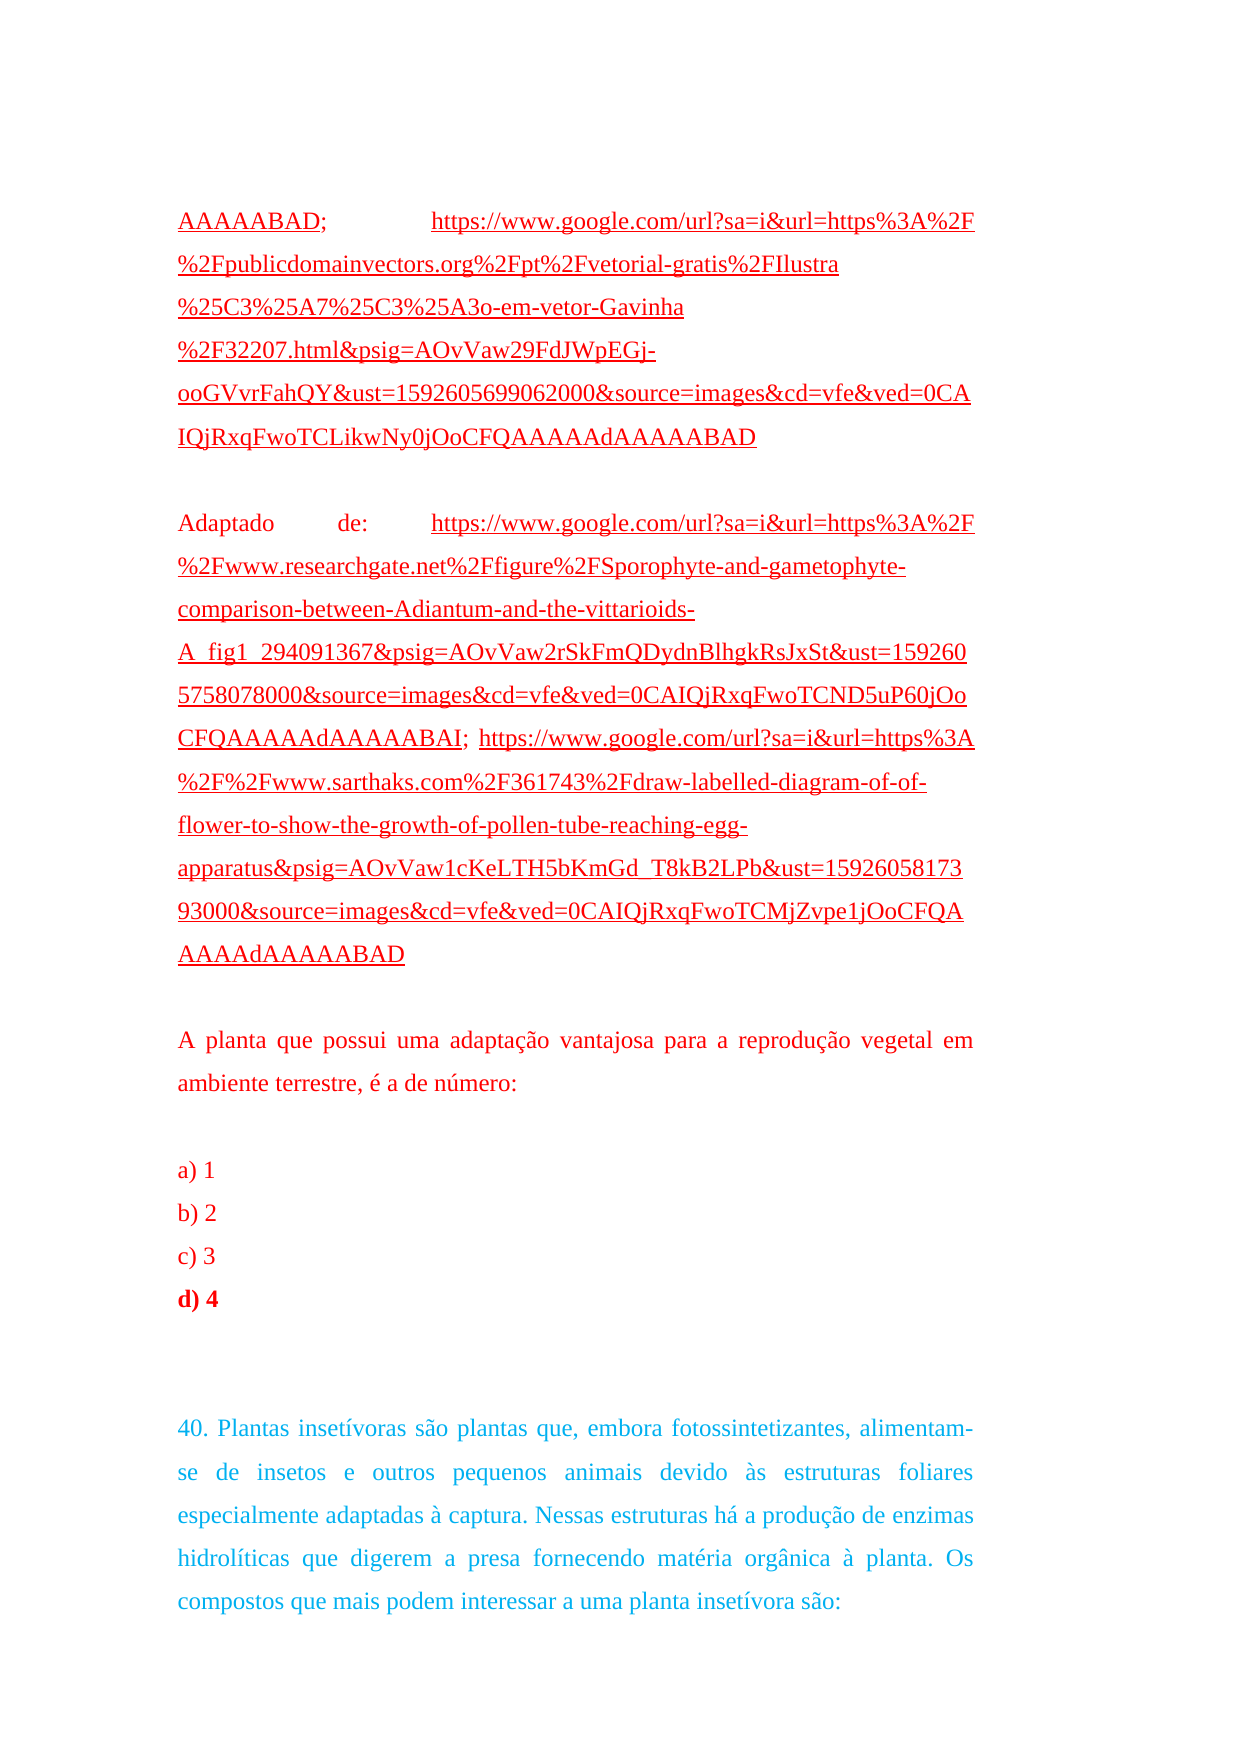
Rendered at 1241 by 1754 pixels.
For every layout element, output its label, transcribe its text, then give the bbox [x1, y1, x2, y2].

text c) 3 [177, 1241, 974, 1270]
text b) 2 [177, 1198, 974, 1227]
text Adaptado de: https://www.google.com/url?sa=i&url=https%3A%2F%2Fwww.researchgate.net%2Ffigure%2FSporophyte-and-gametophyte-comparison-between-Adiantum-and-the-vittarioids-A_fig1_294091367&psig=AOvVaw2rSkFmQDydnBlhgkRsJxSt&ust=1592605758078000&source=images&cd=vfe&ved=0CAIQjRxqFwoTCND5uP60jOoCFQAAAAAdAAAAABAI; https://www.google.com/url?sa=i&url=https%3A%2F%2Fwww.sarthaks.com%2F361743%2Fdraw-labelled-diagram-of-of-flower-to-show-the-growth-of-pollen-tube-reaching-egg-apparatus&psig=AOvVaw1cKeLTH5bKmGd_T8kB2LPb&ust=1592605817393000&source=images&cd=vfe&ved=0CAIQjRxqFwoTCMjZvpe1jOoCFQAAAAAdAAAAABAD [177, 508, 974, 968]
text a) 1 [177, 1155, 974, 1183]
text A planta que possui uma adaptação vantajosa para a reprodução vegetal em ambiente terrestre, é a de número: [177, 1025, 974, 1097]
text d) 4 [177, 1284, 974, 1313]
text 40. Plantas insetívoras são plantas que, embora fotossintetizantes, alimentam-se de insetos e outros pequenos animais devido às estruturas foliares especialmente adaptadas à captura. Nessas estruturas há a produção de enzimas hidrolíticas que digerem a presa fornecendo matéria orgânica à planta. Os compostos que mais podem interessar a uma planta insetívora são: [177, 1413, 974, 1615]
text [177, 206, 974, 450]
